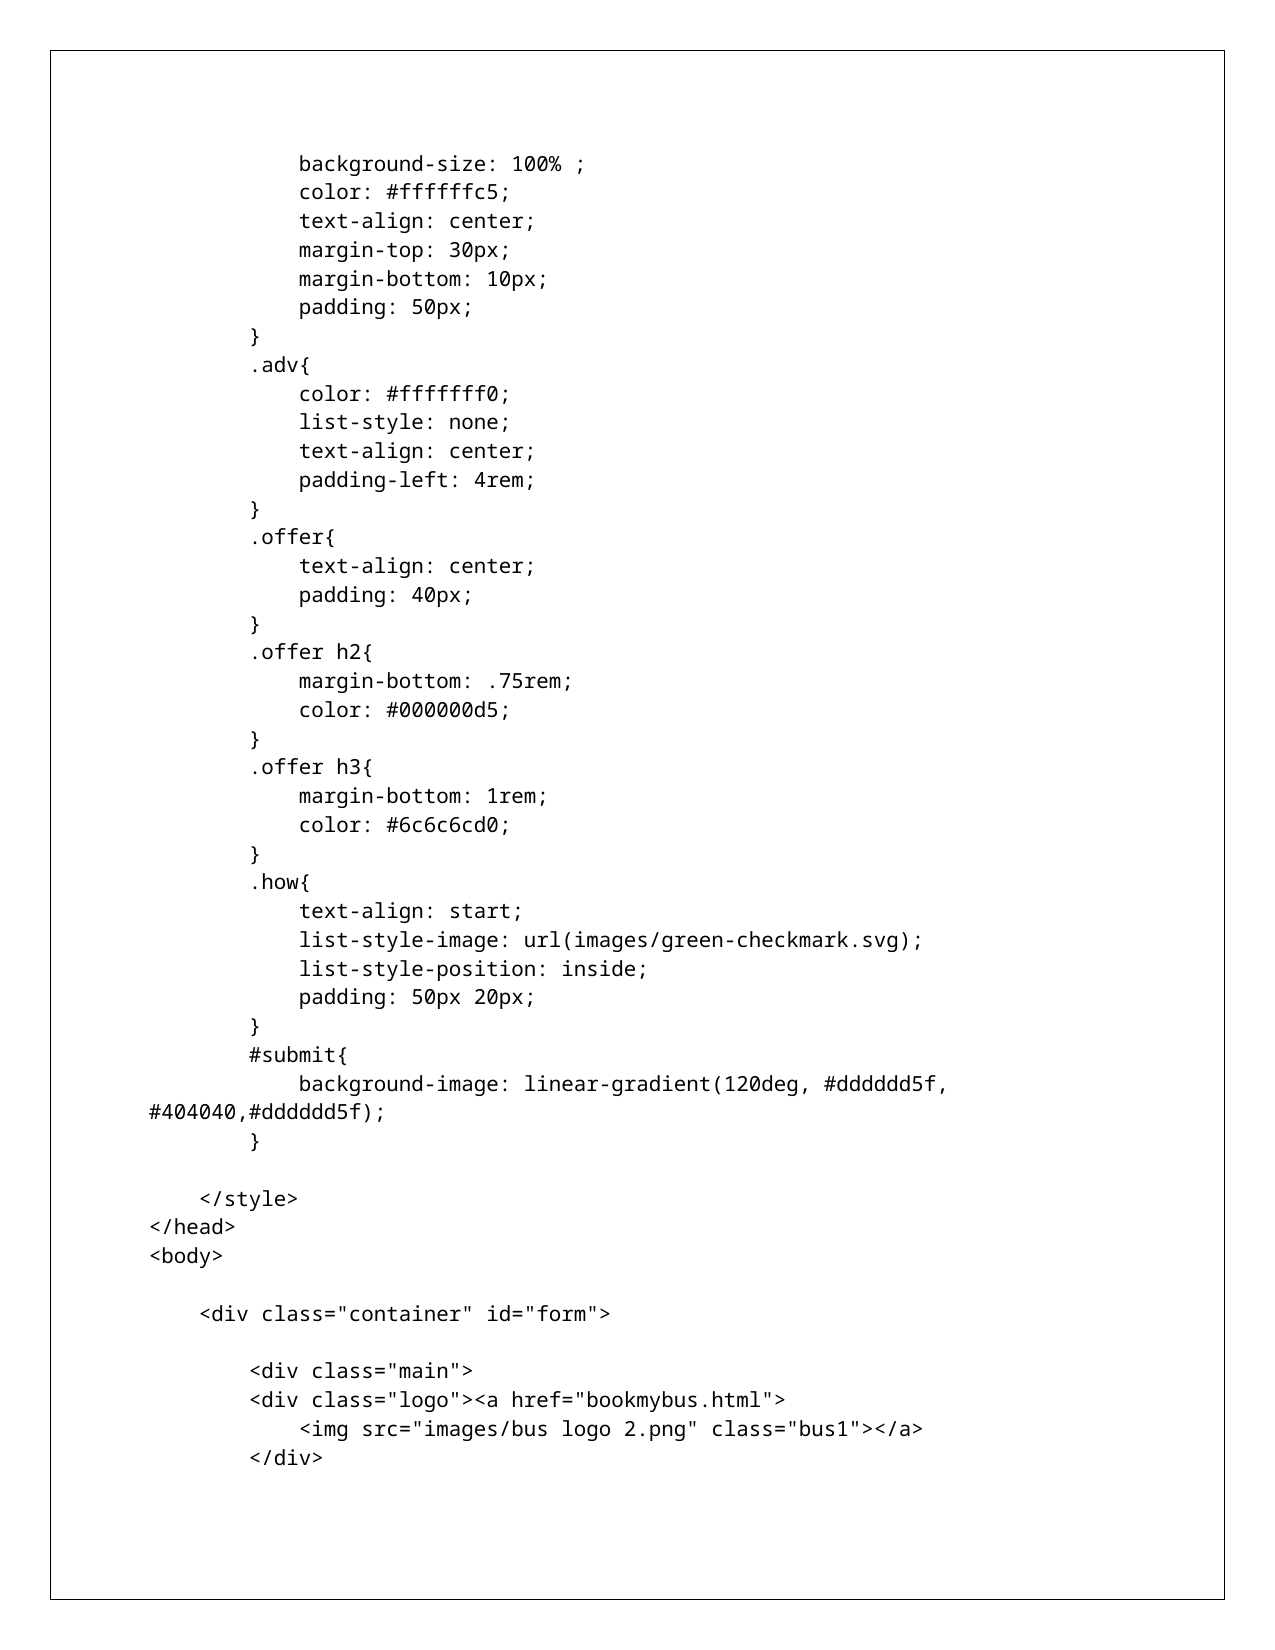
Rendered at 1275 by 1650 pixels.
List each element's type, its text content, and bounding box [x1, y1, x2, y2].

text .offer{ [148, 522, 1130, 551]
text <img src="images/bus logo 2.png" class="bus1"></a> [148, 1414, 1130, 1442]
text .adv{ [148, 350, 1130, 378]
text list-style-position: inside; [148, 954, 1130, 982]
text margin-top: 30px; [148, 235, 1130, 263]
text padding: 50px; [148, 292, 1130, 321]
text } [148, 321, 1130, 350]
text </head> [148, 1212, 1130, 1241]
text } [148, 494, 1130, 522]
text background-size: 100% ; [148, 149, 1130, 177]
text color: #000000d5; [148, 695, 1130, 723]
text margin-bottom: 1rem; [148, 781, 1130, 810]
text <div class="logo"><a href="bookmybus.html"> [148, 1385, 1130, 1414]
text </div> [148, 1443, 1130, 1471]
text <div class="container" id="form"> [148, 1299, 1130, 1327]
text } [148, 1011, 1130, 1040]
text text-align: center; [148, 206, 1130, 235]
text margin-bottom: 10px; [148, 264, 1130, 292]
text padding: 40px; [148, 580, 1130, 608]
text text-align: center; [148, 551, 1130, 580]
text } [148, 839, 1130, 867]
text } [148, 1126, 1130, 1154]
text color: #fffffff0; [148, 379, 1130, 407]
text color: #6c6c6cd0; [148, 810, 1130, 838]
text } [148, 724, 1130, 752]
text #submit{ [148, 1040, 1130, 1068]
text padding-left: 4rem; [148, 465, 1130, 493]
text color: #ffffffc5; [148, 177, 1130, 206]
text margin-bottom: .75rem; [148, 666, 1130, 695]
text .offer h3{ [148, 752, 1130, 781]
text list-style-image: url(images/green-checkmark.svg); [148, 925, 1130, 953]
text .how{ [148, 867, 1130, 896]
text .offer h2{ [148, 637, 1130, 666]
text text-align: start; [148, 896, 1130, 925]
text <body> [148, 1241, 1130, 1270]
text list-style: none; [148, 407, 1130, 436]
text background-image: linear-gradient(120deg, #dddddd5f, #404040,#dddddd5f); [148, 1069, 1130, 1126]
text text-align: center; [148, 436, 1130, 465]
text </style> [148, 1184, 1130, 1212]
text padding: 50px 20px; [148, 982, 1130, 1011]
text } [148, 609, 1130, 637]
text <div class="main"> [148, 1357, 1130, 1385]
